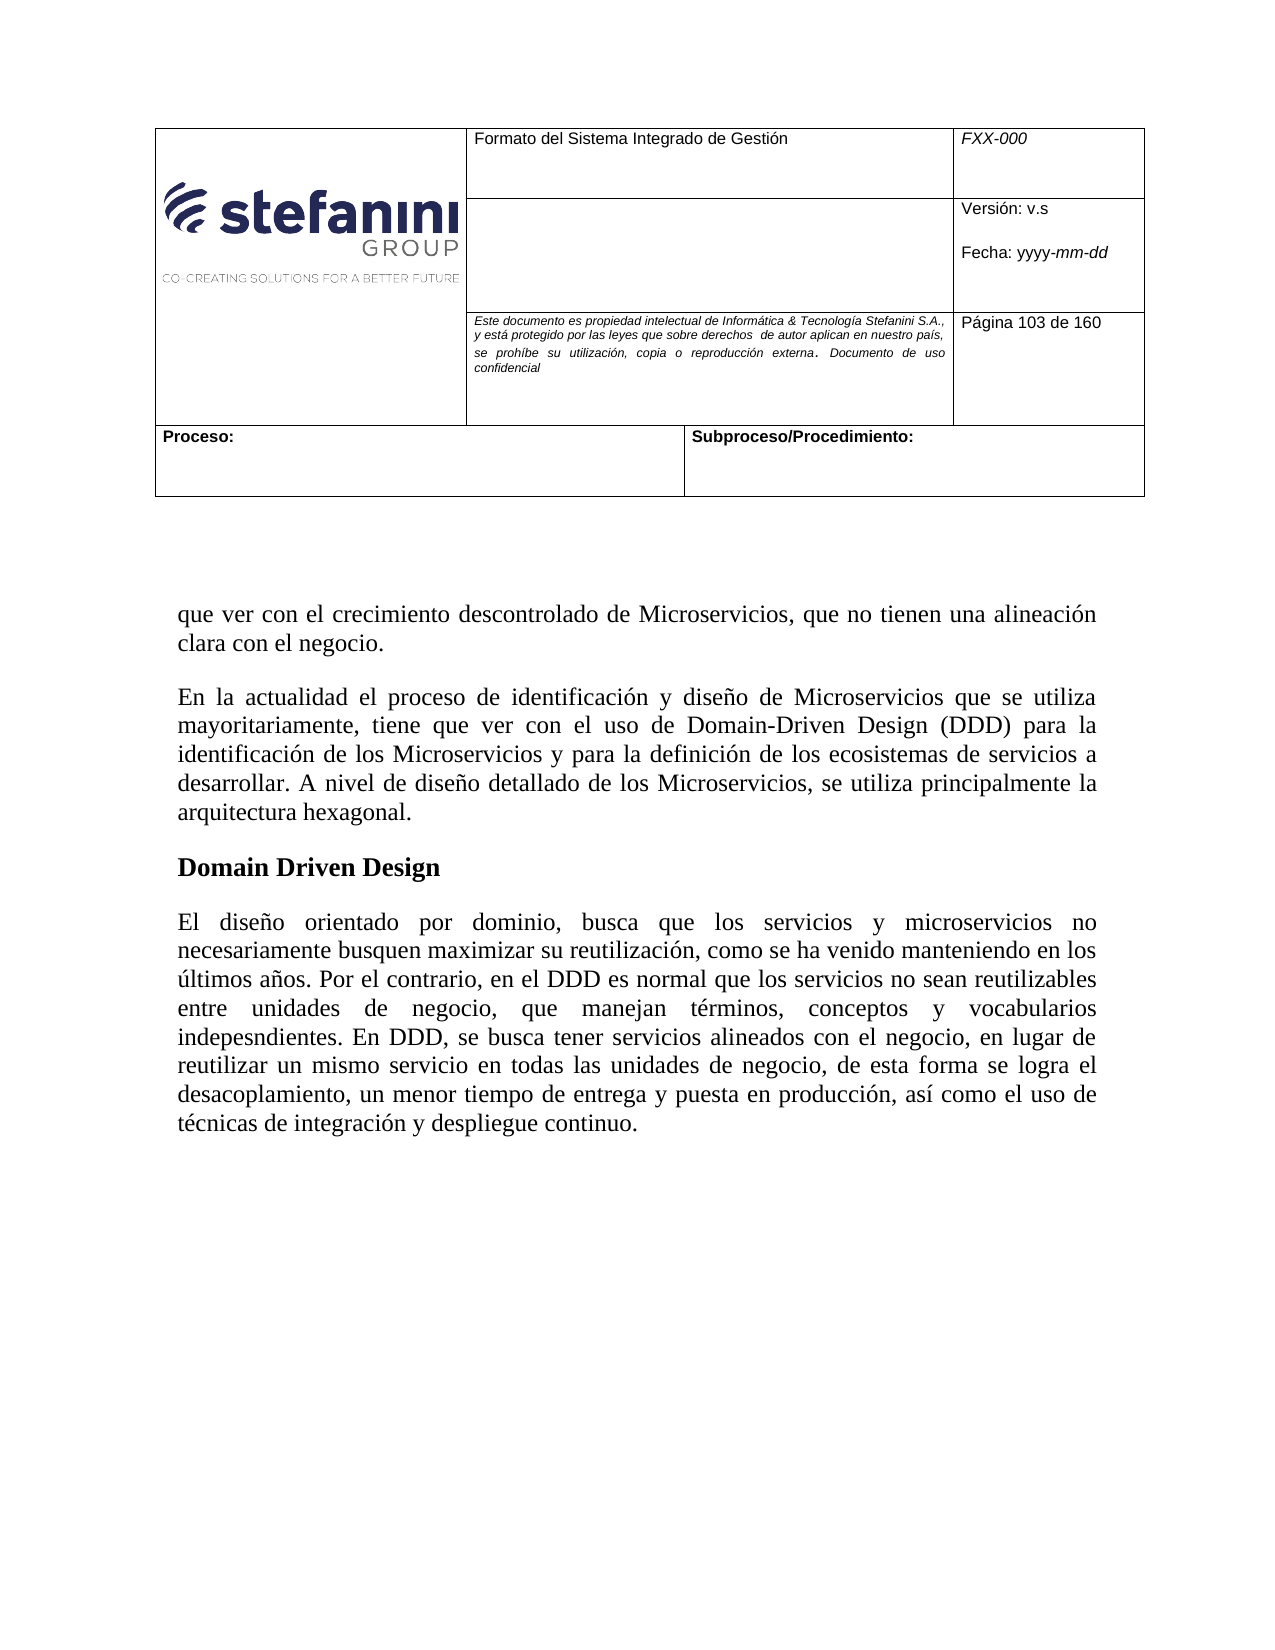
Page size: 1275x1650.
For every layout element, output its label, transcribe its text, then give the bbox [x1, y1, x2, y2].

subtitle Domain Driven Design [177, 851, 1098, 882]
text El diseño orientado por dominio, busca que los servicios y microservicios no necesariamente busquen maximizar su reutilización, como se ha venido manteniendo en los últimos años. Por el contrario, en el DDD es normal que los servicios no sean reutilizables entre unidades de negocio, que manejan términos, conceptos y vocabularios indepesndientes. En DDD, se busca tener servicios alineados con el negocio, en lugar de reutilizar un mismo servicio en todas las unidades de negocio, de esta forma se logra el desacoplamiento, un menor tiempo de entrega y puesta en producción, así como el uso de técnicas de integración y despliegue continuo. [177, 907, 1098, 1137]
picture [162, 182, 460, 286]
text En la actualidad el proceso de identificación y diseño de Microservicios que se utiliza mayoritariamente, tiene que ver con el uso de Domain-Driven Design (DDD) para la identificación de los Microservicios y para la definición de los ecosistemas de servicios a desarrollar. A nivel de diseño detallado de los Microservicios, se utiliza principalmente la arquitectura hexagonal. [177, 682, 1098, 826]
text Uno de los elementos más críticos en las arquitecturas orientadas a servicios y en los Microservicios como nuevo esquema de trabajo SOA, es la identificación y diseño de los Microservicios. Las empresas actualmente aplican diferentes estrategias para identificar los servicios a desarrollar e implementar. Sin embargo, uno de los riesgos más críticos tiene que ver con el crecimiento descontrolado de Microservicios, que no tienen una alineación clara con el negocio. [177, 599, 1098, 657]
